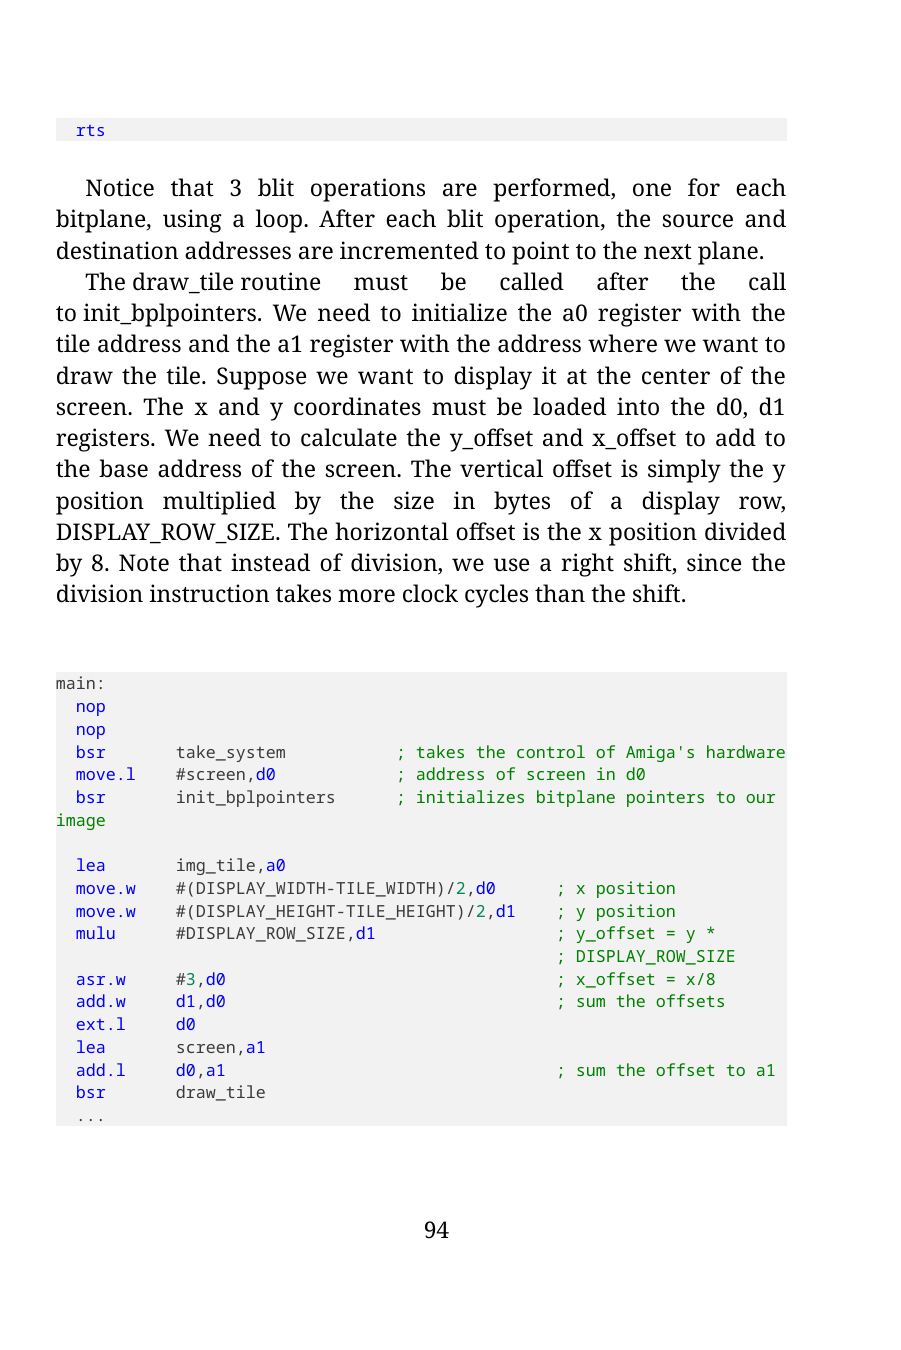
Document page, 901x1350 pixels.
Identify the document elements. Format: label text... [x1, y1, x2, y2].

text rts [56, 118, 787, 141]
text lea screen,a1 [56, 1035, 787, 1058]
text nop [56, 695, 787, 717]
text add.l d0,a1 ; sum the offset to a1 [56, 1058, 787, 1081]
text Notice that 3 blit operations are performed, one for each bitplane, using a loop. After each blit operation, the source and destination addresses are incremented to point to the next plane. [56, 172, 787, 266]
text bsr draw_tile [56, 1081, 787, 1103]
text ... [56, 1103, 787, 1126]
text move.l #screen,d0 ; address of screen in d0 [56, 763, 787, 786]
text asr.w #3,d0 ; x_offset = x/8 [56, 967, 787, 990]
text lea img_tile,a0 [56, 854, 787, 876]
text ext.l d0 [56, 1013, 787, 1035]
text mulu #DISPLAY_ROW_SIZE,d1 ; y_offset = y * [56, 922, 787, 944]
text ; DISPLAY_ROW_SIZE [56, 944, 787, 967]
text main: [56, 672, 787, 695]
text move.w #(DISPLAY_HEIGHT-TILE_HEIGHT)/2,d1 ; y position [56, 899, 787, 922]
text add.w d1,d0 ; sum the offsets [56, 990, 787, 1013]
text bsr take_system ; takes the control of Amiga's hardware [56, 740, 787, 763]
text bsr init_bplpointers ; initializes bitplane pointers to our image [56, 786, 787, 831]
text nop [56, 717, 787, 740]
text move.w #(DISPLAY_WIDTH-TILE_WIDTH)/2,d0 ; x position [56, 876, 787, 899]
text The draw_tile routine must be called after the call to init_bplpointers. We need to initialize the a0 register with the tile address and the a1 register with the address where we want to draw the tile. Suppose we want to display it at the center of the screen. The x and y coordinates must be loaded into the d0, d1 registers. We need to calculate the y_offset and x_offset to add to the base address of the screen. The vertical offset is simply the y position multiplied by the size in bytes of a display row, DISPLAY_ROW_SIZE. The horizontal offset is the x position divided by 8. Note that instead of division, we use a right shift, since the division instruction takes more clock cycles than the shift. [56, 266, 787, 609]
